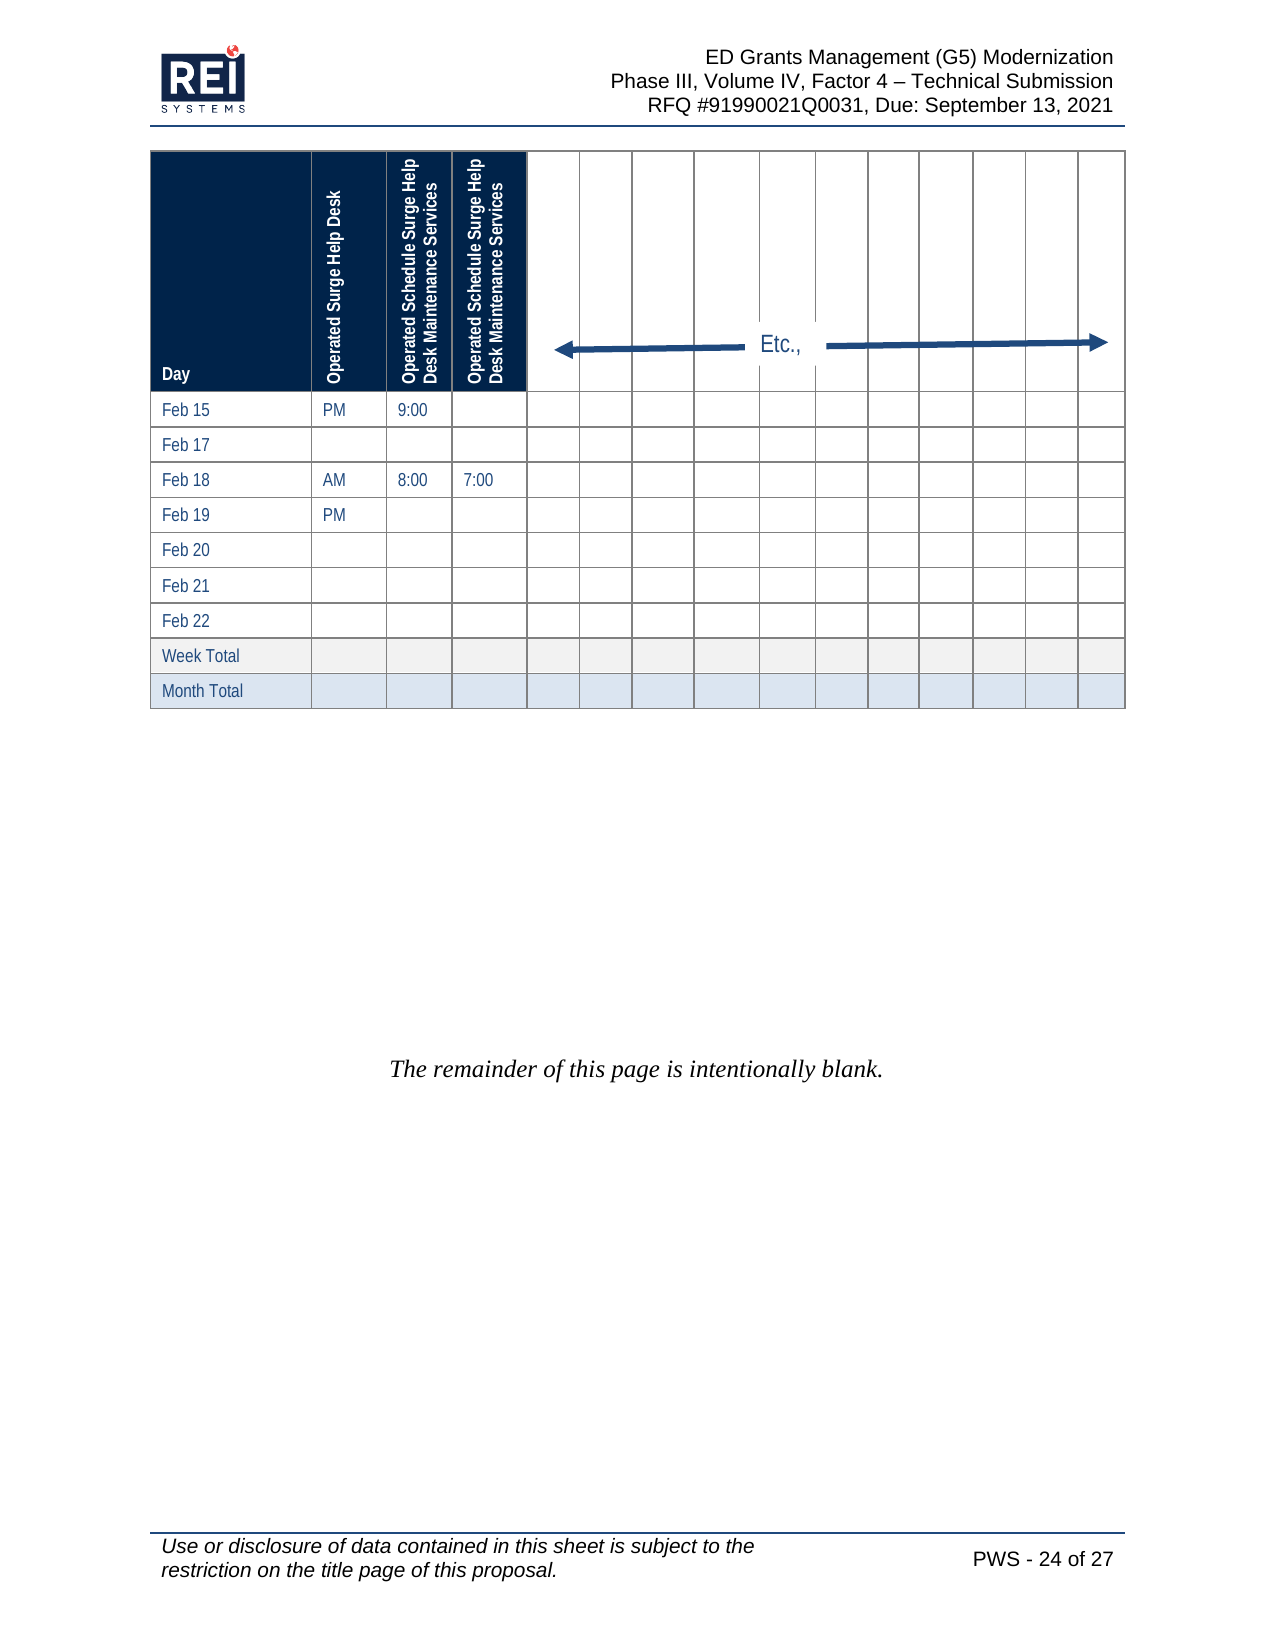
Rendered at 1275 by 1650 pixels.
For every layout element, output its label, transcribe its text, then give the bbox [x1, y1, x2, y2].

table_cell [580, 498, 631, 532]
picture [161, 45, 245, 113]
table_cell [920, 348, 972, 391]
table_cell Operated Schedule Surge Help Desk Maintenance Services [387, 152, 451, 391]
table_cell [453, 498, 526, 532]
table_cell 8:00 [387, 463, 451, 496]
table_cell Feb 18 [151, 463, 311, 496]
table_cell [387, 568, 451, 602]
table_cell [695, 428, 759, 461]
table_cell [580, 463, 631, 496]
table_cell [1026, 392, 1077, 426]
table_cell [528, 639, 579, 672]
table_cell [633, 498, 693, 532]
table_cell Operated Schedule Surge Help Desk Maintenance Services [453, 152, 526, 391]
table_cell [453, 533, 526, 567]
table_cell PM [312, 498, 386, 532]
table_cell [869, 463, 918, 496]
table_cell [920, 674, 972, 708]
table_cell [387, 639, 451, 672]
table_cell [974, 152, 1025, 340]
table_cell [869, 392, 918, 426]
table_cell [869, 604, 918, 637]
table_cell [816, 463, 867, 496]
table_cell [580, 674, 631, 708]
table_cell [1079, 533, 1124, 567]
table_cell 7:00 [453, 463, 526, 496]
table_cell [1026, 346, 1077, 391]
table_cell [816, 604, 867, 637]
table_cell [695, 604, 759, 637]
table_cell [633, 463, 693, 496]
table_cell [633, 352, 693, 391]
table_cell Feb 21 [151, 568, 311, 602]
table_cell [1026, 498, 1077, 532]
table_cell Week Total [151, 639, 311, 672]
table_cell [760, 392, 815, 426]
table_cell [816, 568, 867, 602]
table_cell [920, 604, 972, 637]
table_cell [1026, 604, 1077, 637]
table_cell [387, 674, 451, 708]
table_cell [695, 674, 759, 708]
table_cell [816, 639, 867, 672]
table_cell [528, 568, 579, 602]
table_cell [1079, 639, 1124, 672]
table_cell [816, 349, 867, 391]
table_cell [1026, 674, 1077, 708]
table_cell [1079, 568, 1124, 602]
table_cell [974, 604, 1025, 637]
table_cell [920, 428, 972, 461]
table_cell [760, 604, 815, 637]
table_cell [695, 533, 759, 567]
table_cell [760, 568, 815, 602]
table_cell [528, 674, 579, 708]
table_cell [1026, 568, 1077, 602]
table_cell [633, 428, 693, 461]
table_cell [1026, 152, 1077, 340]
table_cell [695, 639, 759, 672]
table_cell [974, 428, 1025, 461]
table_cell [974, 674, 1025, 708]
table_cell [869, 568, 918, 602]
table_cell Feb 22 [151, 604, 311, 637]
table_cell Feb 17 [151, 428, 311, 461]
table_cell [869, 639, 918, 672]
table_cell [695, 463, 759, 496]
table_cell [974, 639, 1025, 672]
table_cell [816, 392, 867, 426]
table_cell [974, 498, 1025, 532]
table_cell [816, 152, 867, 343]
table_cell [920, 533, 972, 567]
table_cell [580, 533, 631, 567]
table_cell [1026, 463, 1077, 496]
table_cell [528, 392, 579, 426]
table_cell [974, 463, 1025, 496]
table_cell [453, 604, 526, 637]
table_cell [580, 392, 631, 426]
table_cell [760, 498, 815, 532]
table_cell [1079, 152, 1124, 391]
table_cell [760, 463, 815, 496]
table_cell [869, 349, 918, 391]
table_cell [920, 152, 972, 341]
table_cell [920, 639, 972, 672]
table_cell [528, 604, 579, 637]
table_cell [312, 568, 386, 602]
table_cell [312, 674, 386, 708]
table_cell Month Total [151, 674, 311, 708]
table_cell [760, 639, 815, 672]
table_cell [974, 568, 1025, 602]
table_cell [453, 568, 526, 602]
table_cell [760, 674, 815, 708]
table_cell AM [312, 463, 386, 496]
table_cell [528, 498, 579, 532]
table_cell [528, 533, 579, 567]
table_cell [869, 152, 918, 342]
table_cell [920, 498, 972, 532]
table_cell [920, 568, 972, 602]
table_cell [974, 533, 1025, 567]
table_cell [312, 604, 386, 637]
table_cell Day [151, 152, 311, 391]
table_cell [528, 152, 579, 391]
table_cell [1079, 392, 1124, 426]
table_cell [816, 498, 867, 532]
text The remainder of this page is intentionally blank. [150, 1054, 1125, 1082]
table_cell [974, 392, 1025, 426]
table_cell [869, 674, 918, 708]
table_cell [869, 498, 918, 532]
table_cell [695, 351, 759, 391]
table_cell [816, 533, 867, 567]
table_cell [453, 428, 526, 461]
table_cell [760, 152, 815, 321]
table_cell [1079, 428, 1124, 461]
table_cell [387, 498, 451, 532]
table_cell [580, 568, 631, 602]
table_cell [580, 604, 631, 637]
table_cell [1079, 674, 1124, 708]
table_cell [920, 392, 972, 426]
table_cell [633, 568, 693, 602]
table_cell [312, 533, 386, 567]
table_cell [528, 463, 579, 496]
table_cell Feb 19 [151, 498, 311, 532]
table_cell [453, 674, 526, 708]
table_cell [633, 533, 693, 567]
table_cell [920, 463, 972, 496]
table_cell [387, 604, 451, 637]
table_cell Feb 15 [151, 392, 311, 426]
table_cell [1079, 463, 1124, 496]
table_cell [580, 428, 631, 461]
table_cell [869, 533, 918, 567]
table_cell [695, 152, 759, 344]
table_cell [633, 604, 693, 637]
table_cell [1079, 498, 1124, 532]
table_cell 9:00 [387, 392, 451, 426]
table_cell [580, 639, 631, 672]
table_cell Feb 20 [151, 533, 311, 567]
table_cell [580, 353, 631, 391]
table_cell [633, 152, 693, 345]
table_cell [1026, 533, 1077, 567]
table_cell [1026, 428, 1077, 461]
table_cell [312, 639, 386, 672]
table_cell [816, 674, 867, 708]
table_cell [1026, 639, 1077, 672]
table_cell [695, 498, 759, 532]
table_cell [633, 674, 693, 708]
table_cell [974, 347, 1025, 391]
table_cell [528, 428, 579, 461]
table_cell [580, 152, 631, 346]
table_cell PM [312, 392, 386, 426]
table_cell [453, 392, 526, 426]
table_cell [760, 428, 815, 461]
table_cell [633, 639, 693, 672]
table_cell [760, 533, 815, 567]
table_cell [312, 428, 386, 461]
table_cell [453, 639, 526, 672]
table_cell [695, 568, 759, 602]
table_cell [387, 533, 451, 567]
table_cell [633, 392, 693, 426]
table_cell [695, 392, 759, 426]
table_cell [816, 428, 867, 461]
table_cell [869, 428, 918, 461]
table_cell [387, 428, 451, 461]
table_cell Operated Surge Help Desk [312, 152, 386, 391]
table_cell [760, 366, 815, 391]
table_cell [1079, 604, 1124, 637]
